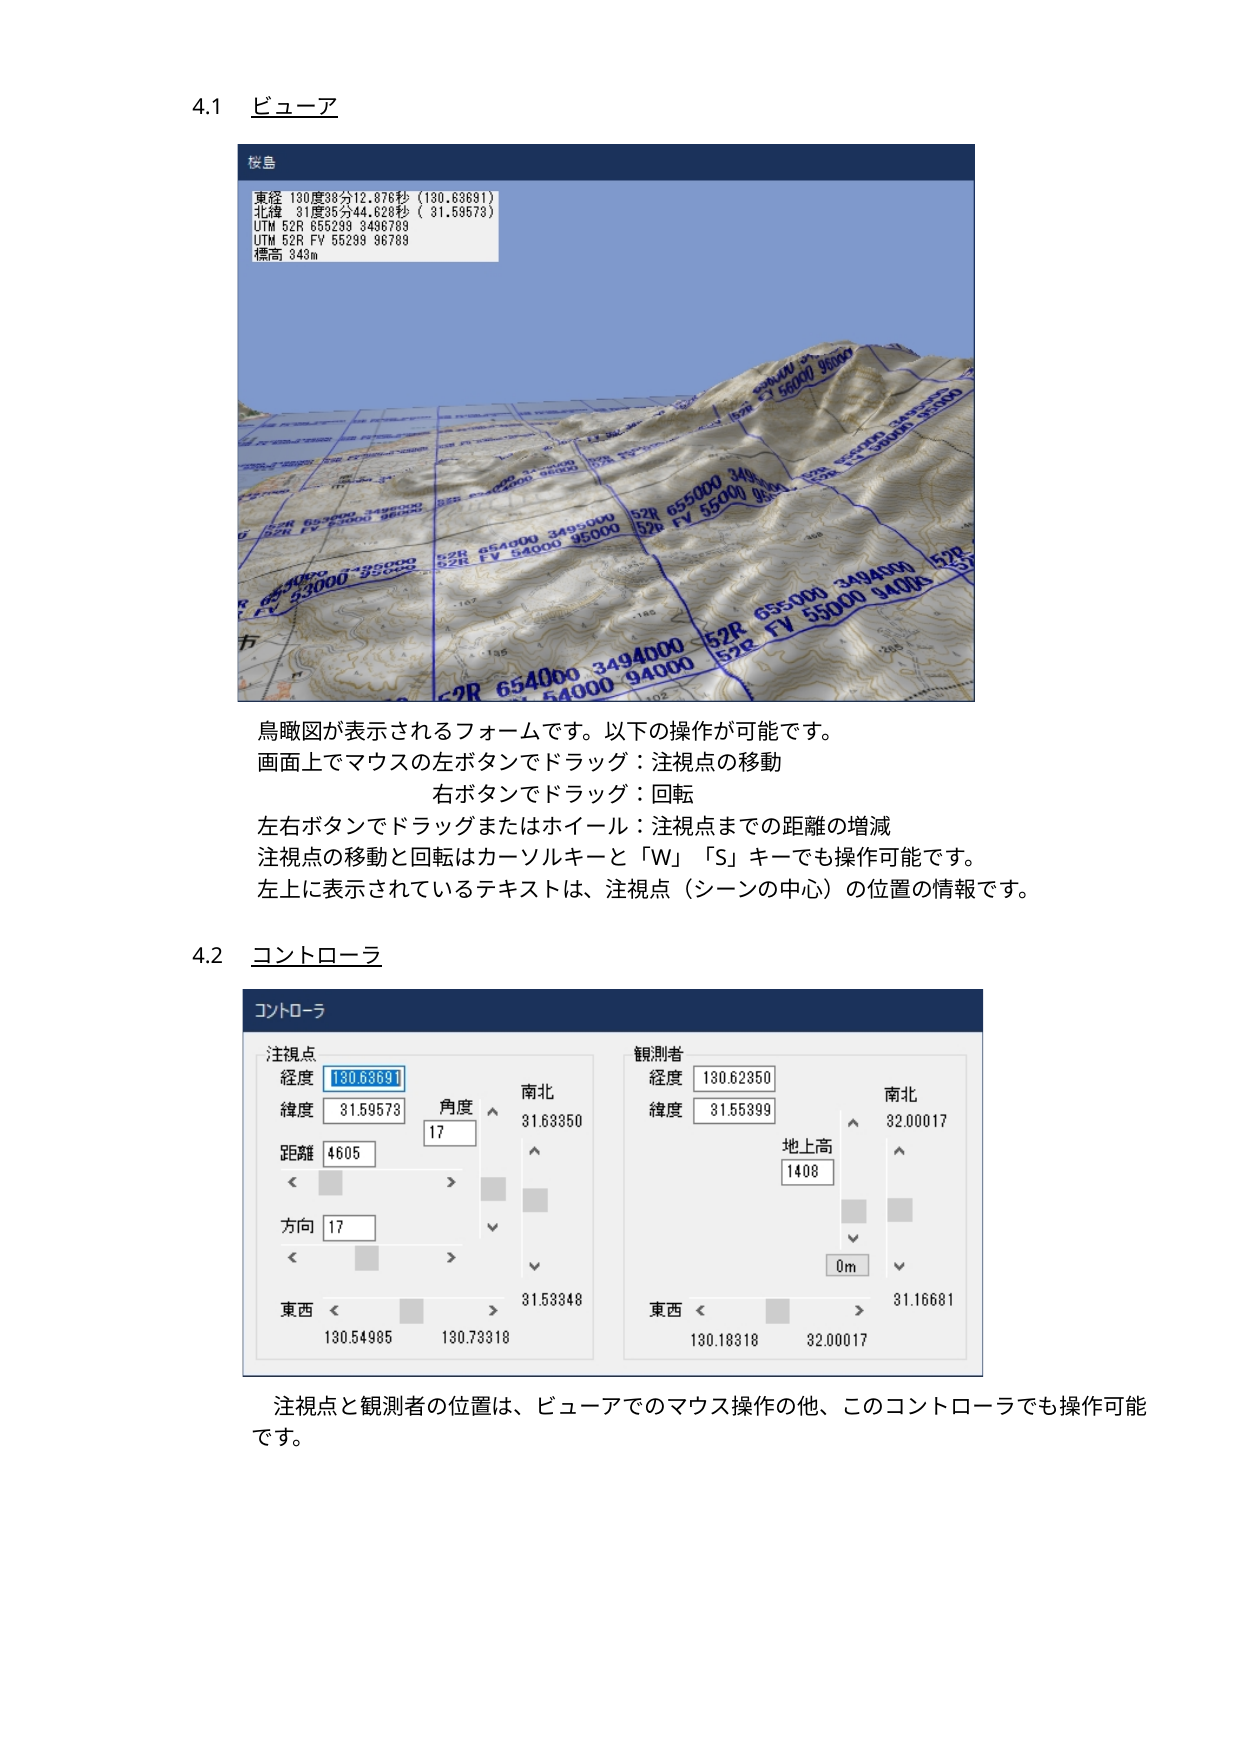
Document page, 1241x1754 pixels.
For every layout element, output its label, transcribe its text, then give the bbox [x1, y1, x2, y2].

picture [242, 989, 984, 1377]
list ビューア [192, 89, 1152, 120]
picture [237, 144, 975, 702]
text 右ボタンでドラッグ：回転 [148, 777, 1152, 809]
text 左上に表示されているテキストは、注視点（シーンの中心）の位置の情報です。 [148, 872, 1152, 904]
text 左右ボタンでドラッグまたはホイール：注視点までの距離の増減 [148, 809, 1152, 840]
text 注視点の移動と回転はカーソルキーと「W」「S」キーでも操作可能です。 [148, 840, 1152, 872]
text 画面上でマウスの左ボタンでドラッグ：注視点の移動 [148, 745, 1152, 777]
list コントローラ [192, 938, 1152, 969]
